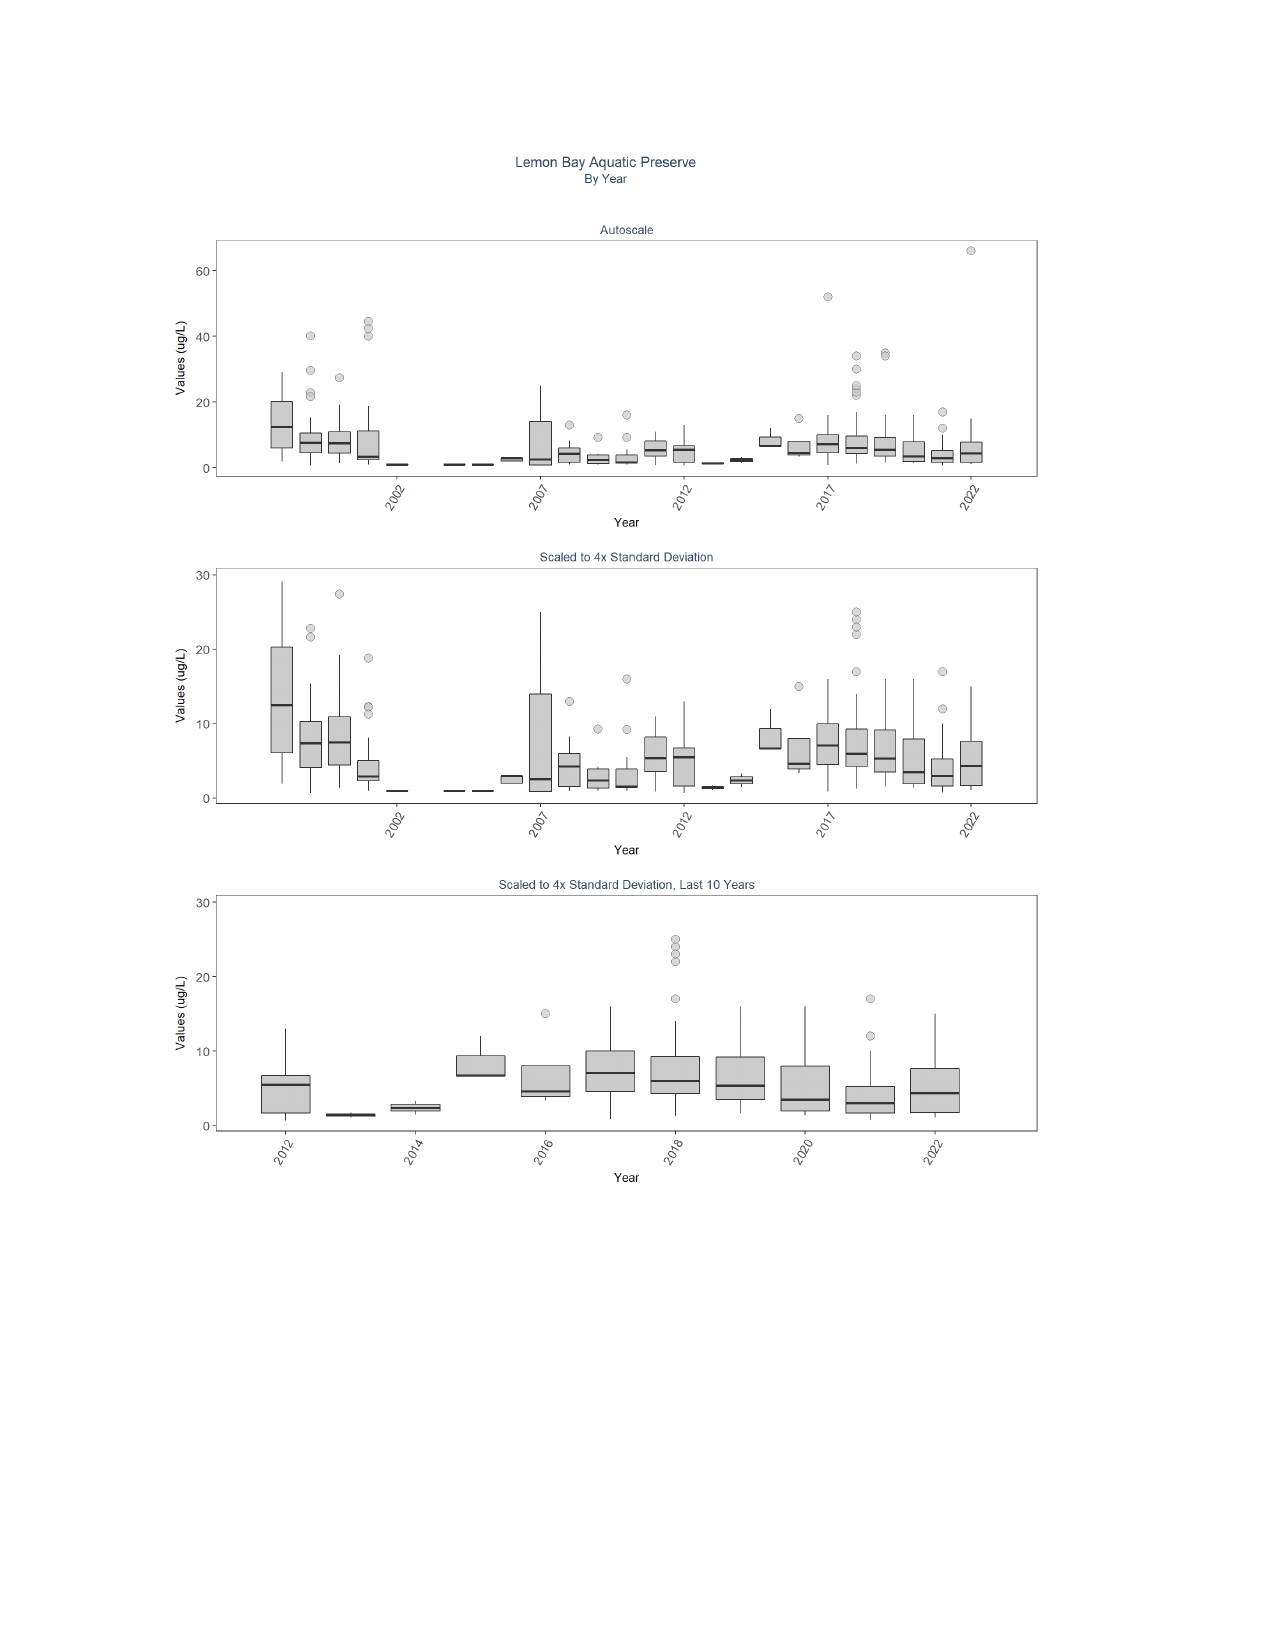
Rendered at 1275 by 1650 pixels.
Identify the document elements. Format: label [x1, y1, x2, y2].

picture [168, 150, 1044, 1200]
